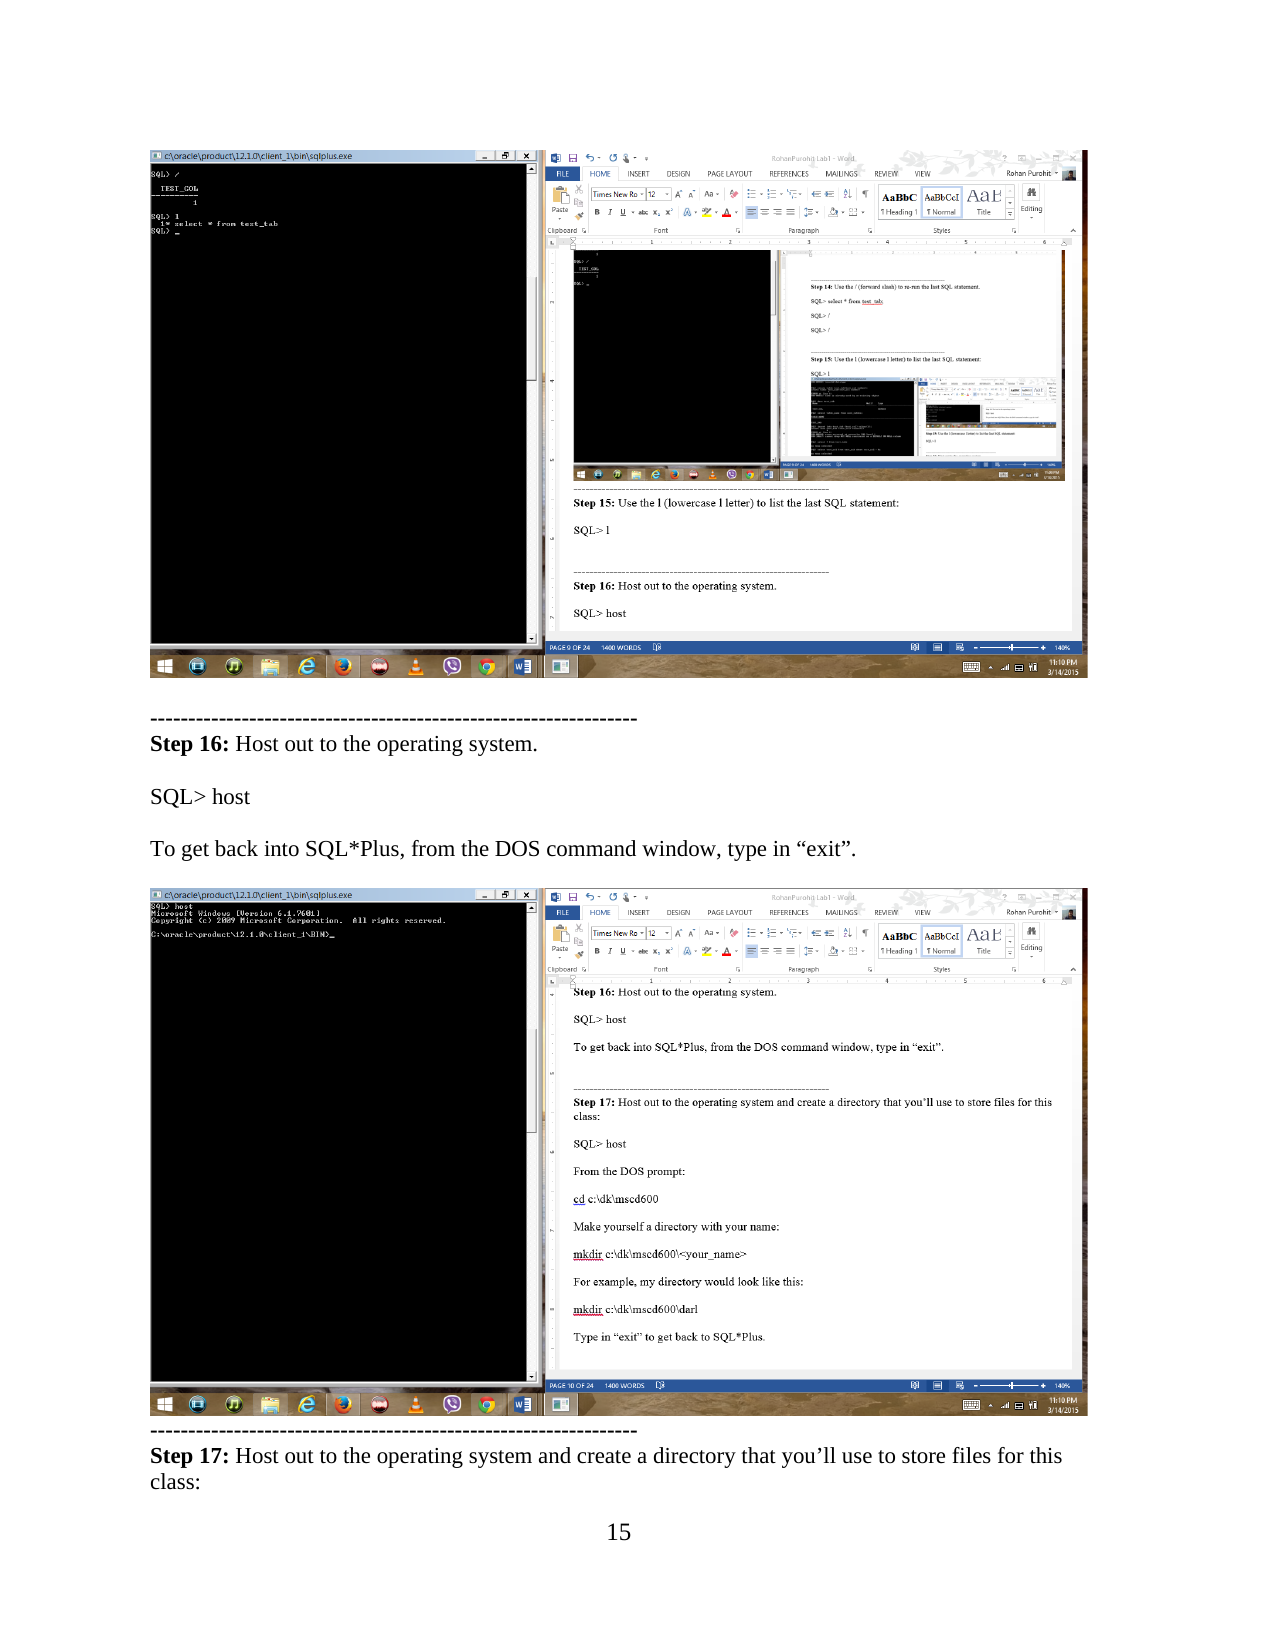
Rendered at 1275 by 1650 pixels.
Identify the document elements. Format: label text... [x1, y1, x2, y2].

picture [150, 888, 1088, 1416]
picture [150, 150, 1088, 678]
text SQL> host [150, 783, 1087, 809]
text ---------------------------------------------------------------- [150, 1416, 1087, 1442]
text ---------------------------------------------------------------- [150, 704, 1087, 730]
text Step 17: Host out to the operating system and create a directory that you’ll use to store files for this class: [150, 1442, 1087, 1495]
text To get back into SQL*Plus, from the DOS command window, type in “exit”. [150, 836, 1087, 862]
text Step 16: Host out to the operating system. [150, 730, 1087, 756]
